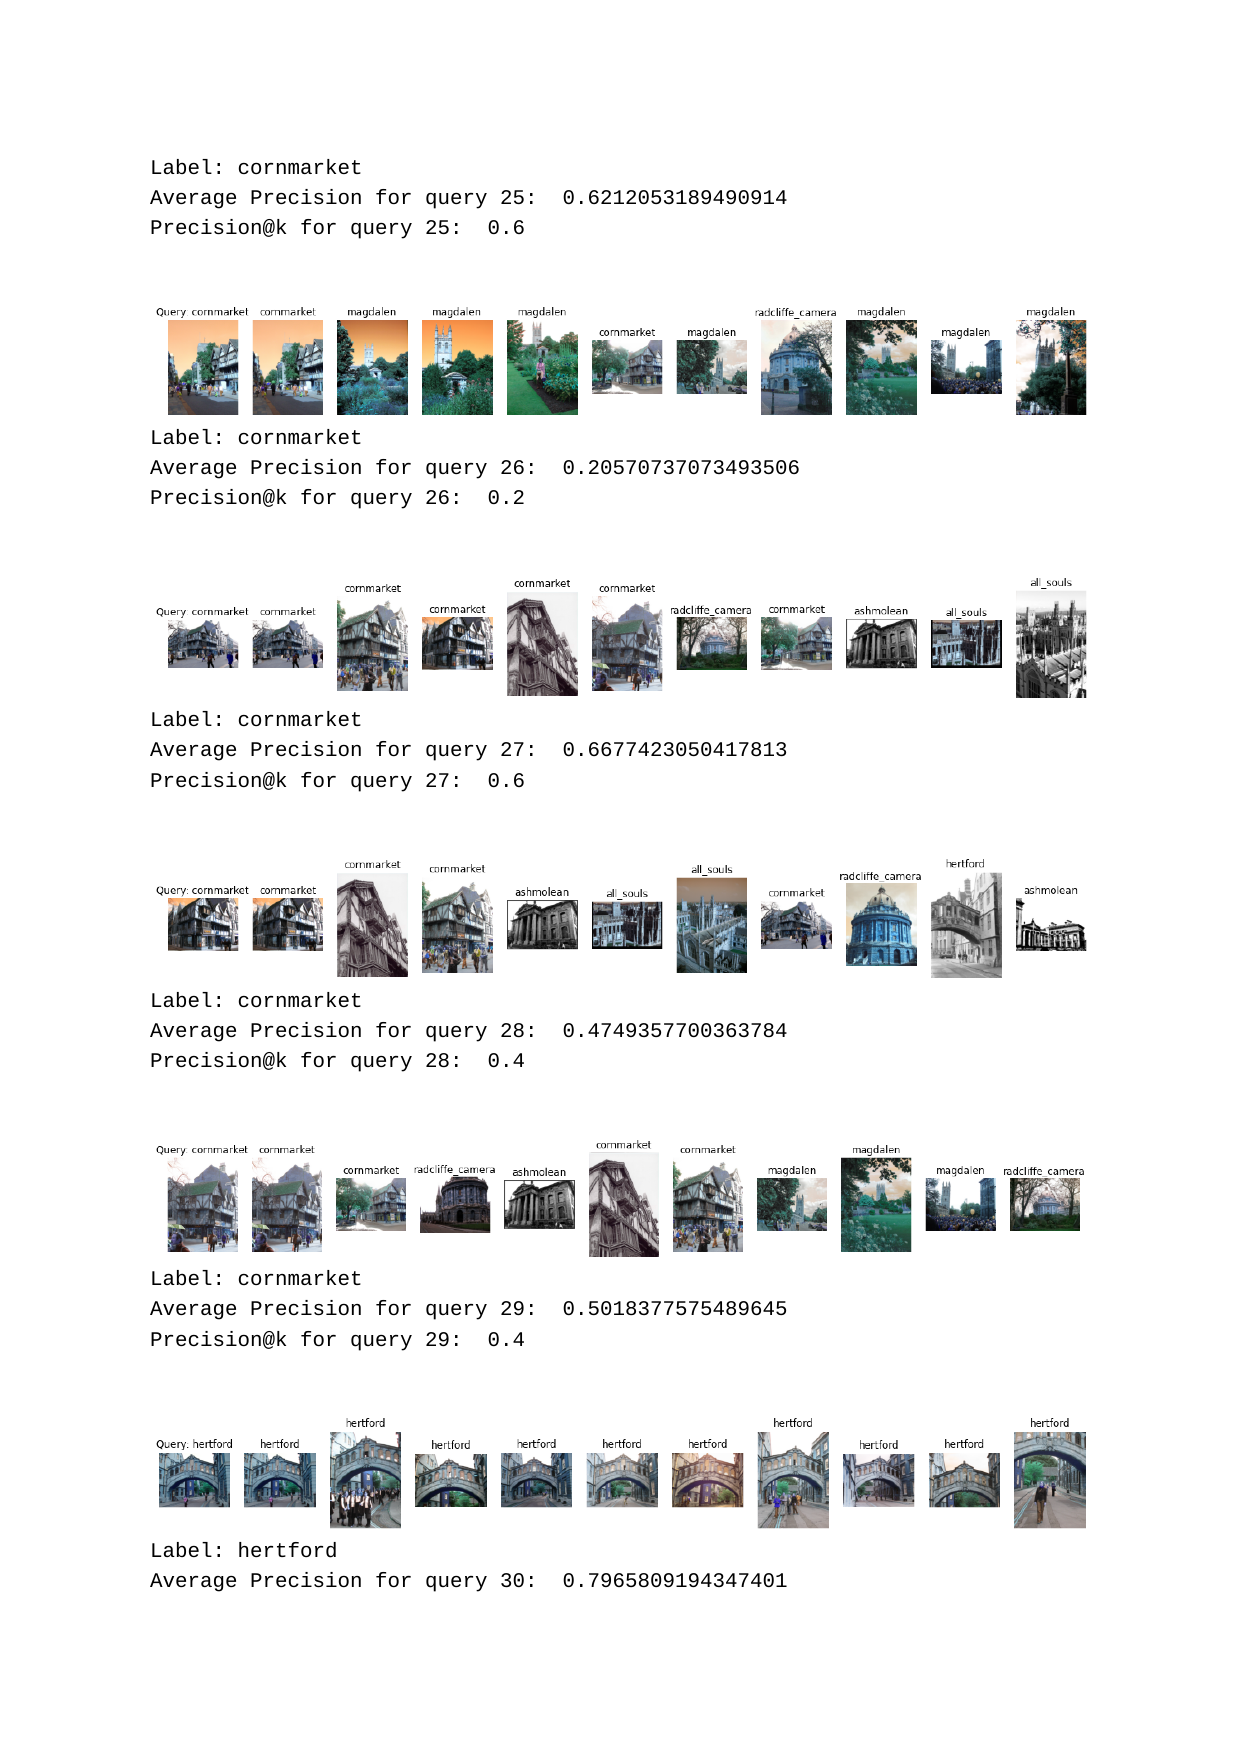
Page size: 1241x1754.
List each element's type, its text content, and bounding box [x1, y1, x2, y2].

text Average Precision for query 29: 0.5018377575489645 [150, 1292, 1090, 1322]
text Precision@k for query 28: 0.4 [150, 1043, 1090, 1074]
picture [150, 571, 1091, 703]
text Average Precision for query 30: 0.7965809194347401 [150, 1563, 1090, 1594]
picture [150, 1134, 1091, 1262]
text Average Precision for query 26: 0.20570737073493506 [150, 450, 1090, 481]
picture [150, 1412, 1091, 1534]
text Average Precision for query 25: 0.6212053189490914 [150, 180, 1090, 211]
text Label: cornmarket [150, 150, 1090, 180]
text Label: cornmarket [150, 1262, 1090, 1292]
text Precision@k for query 25: 0.6 [150, 211, 1090, 241]
text Precision@k for query 27: 0.6 [150, 763, 1090, 793]
text Label: cornmarket [150, 420, 1090, 450]
picture [150, 301, 1091, 420]
text Precision@k for query 29: 0.4 [150, 1322, 1090, 1352]
text Label: hertford [150, 1534, 1090, 1563]
text Average Precision for query 27: 0.6677423050417813 [150, 733, 1090, 763]
text Average Precision for query 28: 0.4749357700363784 [150, 1013, 1090, 1043]
text Precision@k for query 26: 0.2 [150, 481, 1090, 511]
text Label: cornmarket [150, 703, 1090, 733]
picture [150, 853, 1091, 983]
text Label: cornmarket [150, 983, 1090, 1013]
